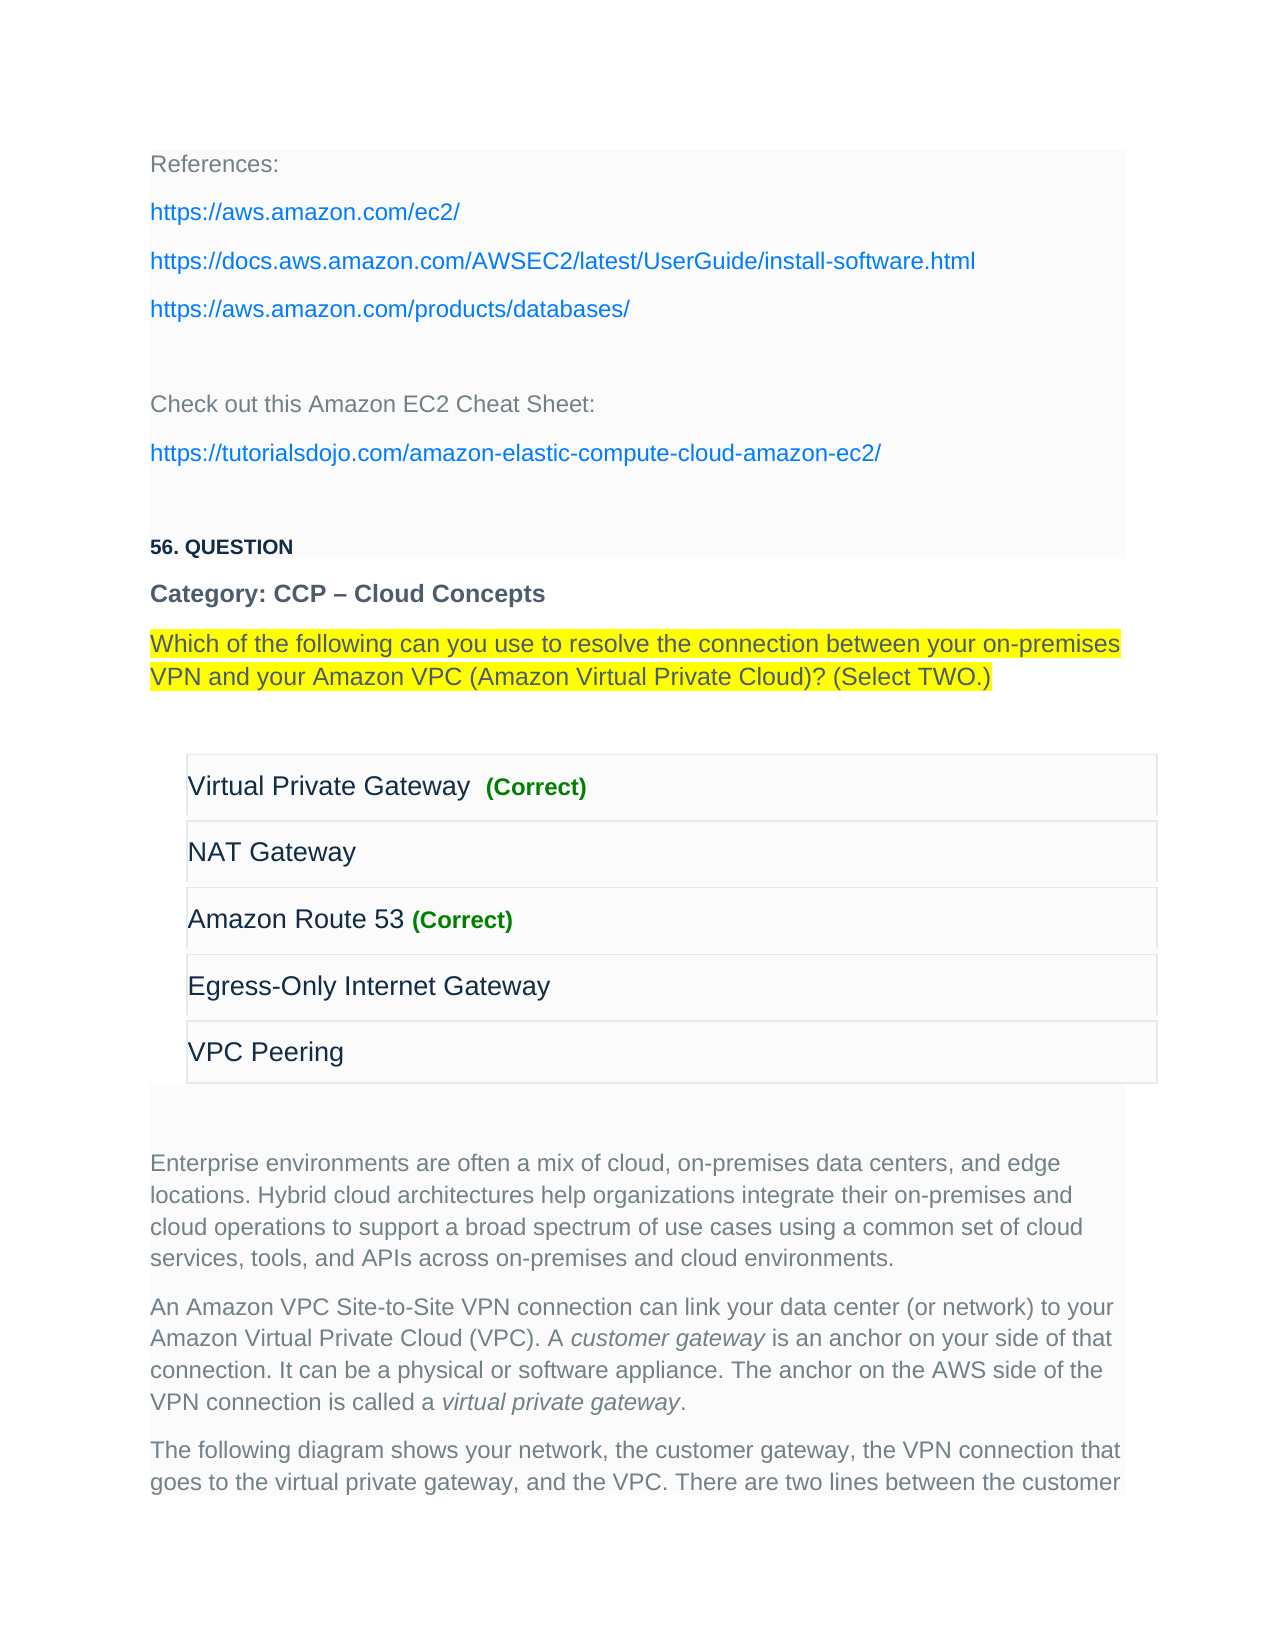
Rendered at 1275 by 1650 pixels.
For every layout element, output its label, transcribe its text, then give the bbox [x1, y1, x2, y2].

text Category: CCP – Cloud Concepts [150, 579, 1125, 608]
text Which of the following can you use to resolve the connection between your on-premises VPN and your Amazon VPC (Amazon Virtual Private Cloud)? (Select TWO.) [150, 629, 1125, 691]
text An Amazon VPC Site-to-Site VPN connection can link your data center (or network) to your Amazon Virtual Private Cloud (VPC). A customer gateway is an anchor on your side of that connection. It can be a physical or software appliance. The anchor on the AWS side of the VPN connection is called a virtual private gateway. [150, 1292, 1125, 1415]
list Egress-Only Internet Gateway [188, 955, 1156, 1015]
text 56. QUESTION [150, 535, 1125, 559]
text Enterprise environments are often a mix of cloud, on-premises data centers, and edge locations. Hybrid cloud architectures help organizations integrate their on-premises and cloud operations to support a broad spectrum of use cases using a common set of cloud services, tools, and APIs across on-premises and cloud environments. [150, 1149, 1125, 1272]
text https://aws.amazon.com/products/databases/ [150, 295, 1125, 323]
list Amazon Route 53 (Correct) [188, 888, 1156, 949]
text https://tutorialsdojo.com/amazon-elastic-compute-cloud-amazon-ec2/ [150, 438, 1125, 466]
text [150, 1436, 1125, 1495]
text References: [150, 150, 1125, 178]
text https://docs.aws.amazon.com/AWSEC2/latest/UserGuide/install-software.html [150, 247, 1125, 274]
list VPC Peering [188, 1022, 1156, 1082]
list NAT Gateway [188, 822, 1156, 882]
text https://aws.amazon.com/ec2/ [150, 198, 1125, 226]
text Check out this Amazon EC2 Cheat Sheet: [150, 390, 1125, 418]
list Virtual Private Gateway (Correct) [188, 755, 1156, 815]
